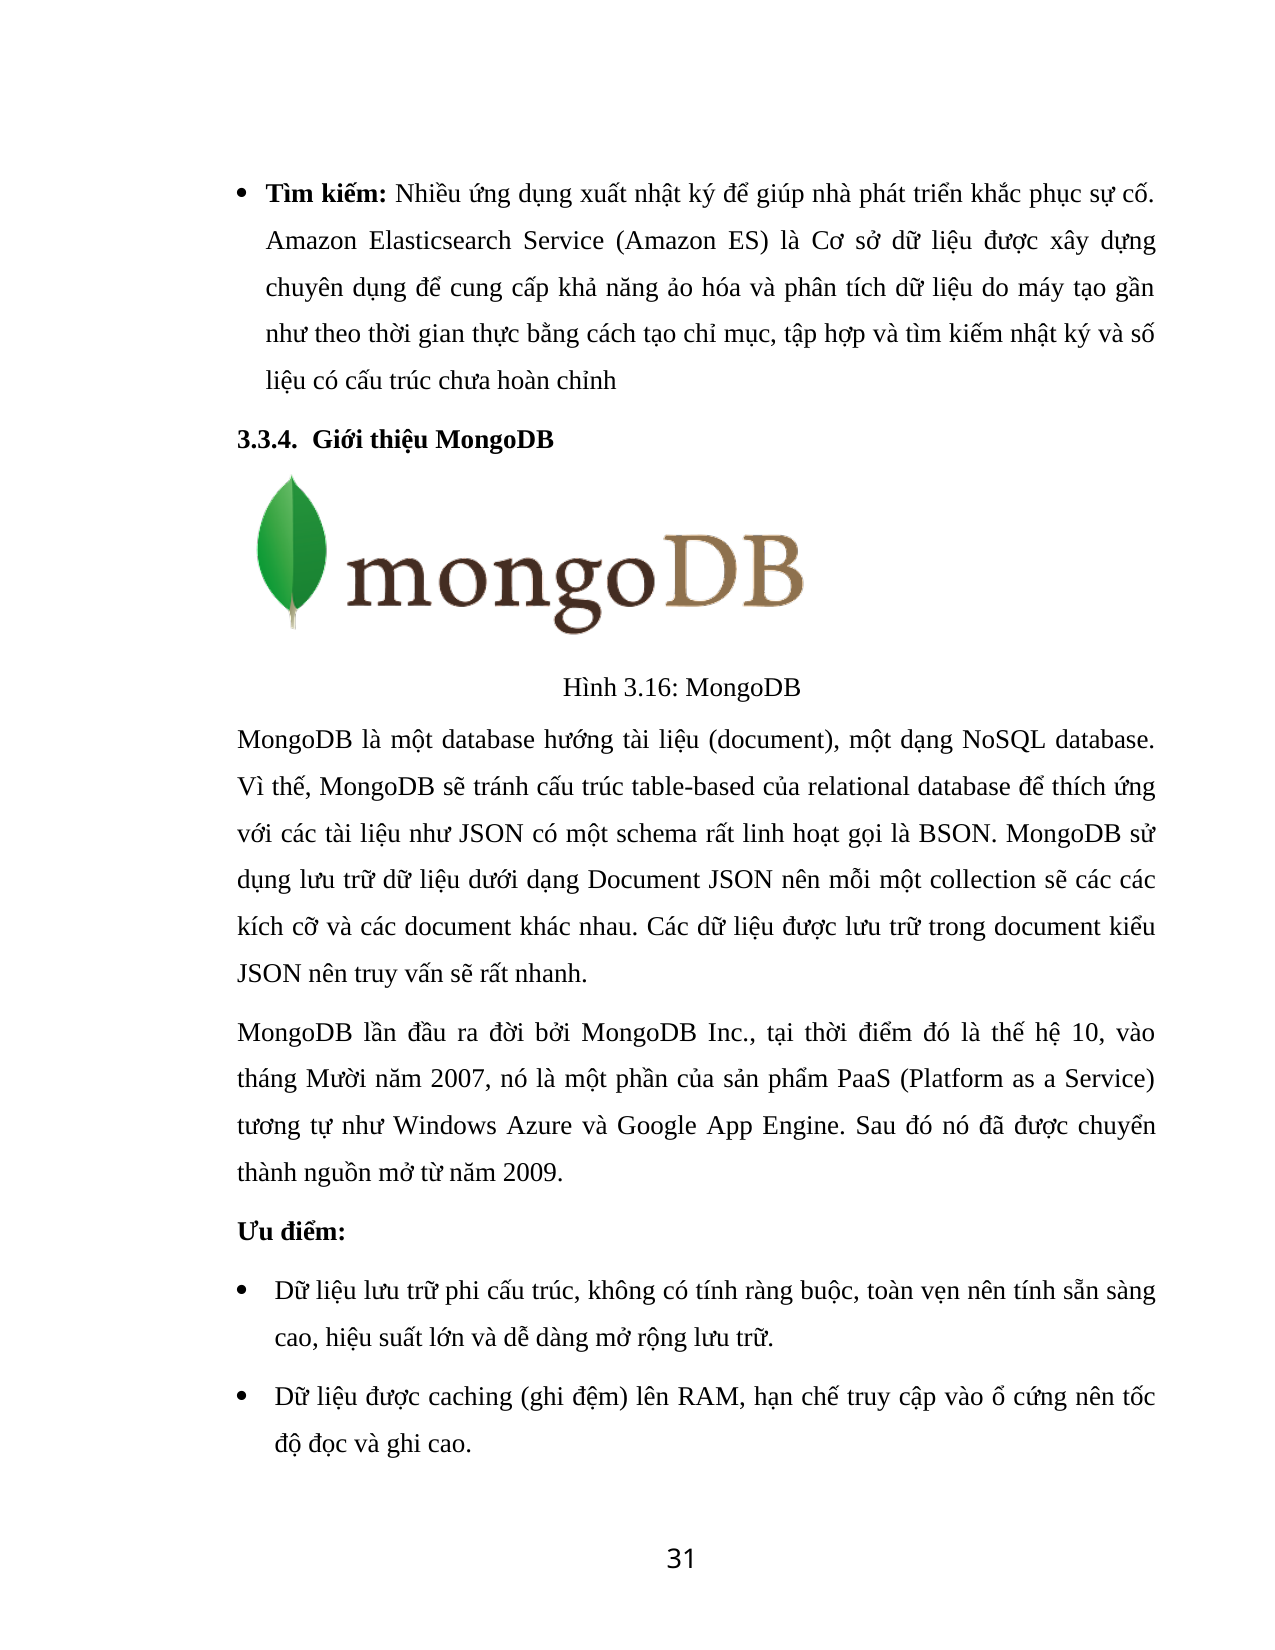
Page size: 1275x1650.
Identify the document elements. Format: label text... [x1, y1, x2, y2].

picture [236, 456, 823, 653]
subtitle Giới thiệu MongoDB [237, 423, 1157, 454]
list Dữ liệu được caching (ghi đệm) lên RAM, hạn chế truy cập vào ổ cứng nên tốc độ đọc và ghi cao. [237, 1380, 1157, 1458]
text Ưu điểm: [237, 1215, 1157, 1246]
text MongoDB là một database hướng tài liệu (document), một dạng NoSQL database. Vì thế, MongoDB sẽ tránh cấu trúc table-based của relational database để thích ứng với các tài liệu như JSON có một schema rất linh hoạt gọi là BSON. MongoDB sử dụng lưu trữ dữ liệu dưới dạng Document JSON nên mỗi một collection sẽ các các kích cỡ và các document khác nhau. Các dữ liệu được lưu trữ trong document kiểu JSON nên truy vấn sẽ rất nhanh. [237, 723, 1157, 988]
list Tìm kiếm: Nhiều ứng dụng xuất nhật ký để giúp nhà phát triển khắc phục sự cố. Amazon Elasticsearch Service (Amazon ES) là Cơ sở dữ liệu được xây dựng chuyên dụng để cung cấp khả năng ảo hóa và phân tích dữ liệu do máy tạo gần như theo thời gian thực bằng cách tạo chỉ mục, tập hợp và tìm kiếm nhật ký và số liệu có cấu trúc chưa hoàn chỉnh [237, 177, 1157, 395]
text MongoDB lần đầu ra đời bởi MongoDB Inc., tại thời điểm đó là thế hệ 10, vào tháng Mười năm 2007, nó là một phần của sản phẩm PaaS (Platform as a Service) tương tự như Windows Azure và Google App Engine. Sau đó nó đã được chuyển thành nguồn mở từ năm 2009. [237, 1016, 1157, 1187]
list Dữ liệu lưu trữ phi cấu trúc, không có tính ràng buộc, toàn vẹn nên tính sẵn sàng cao, hiệu suất lớn và dễ dàng mở rộng lưu trữ. [237, 1274, 1157, 1352]
